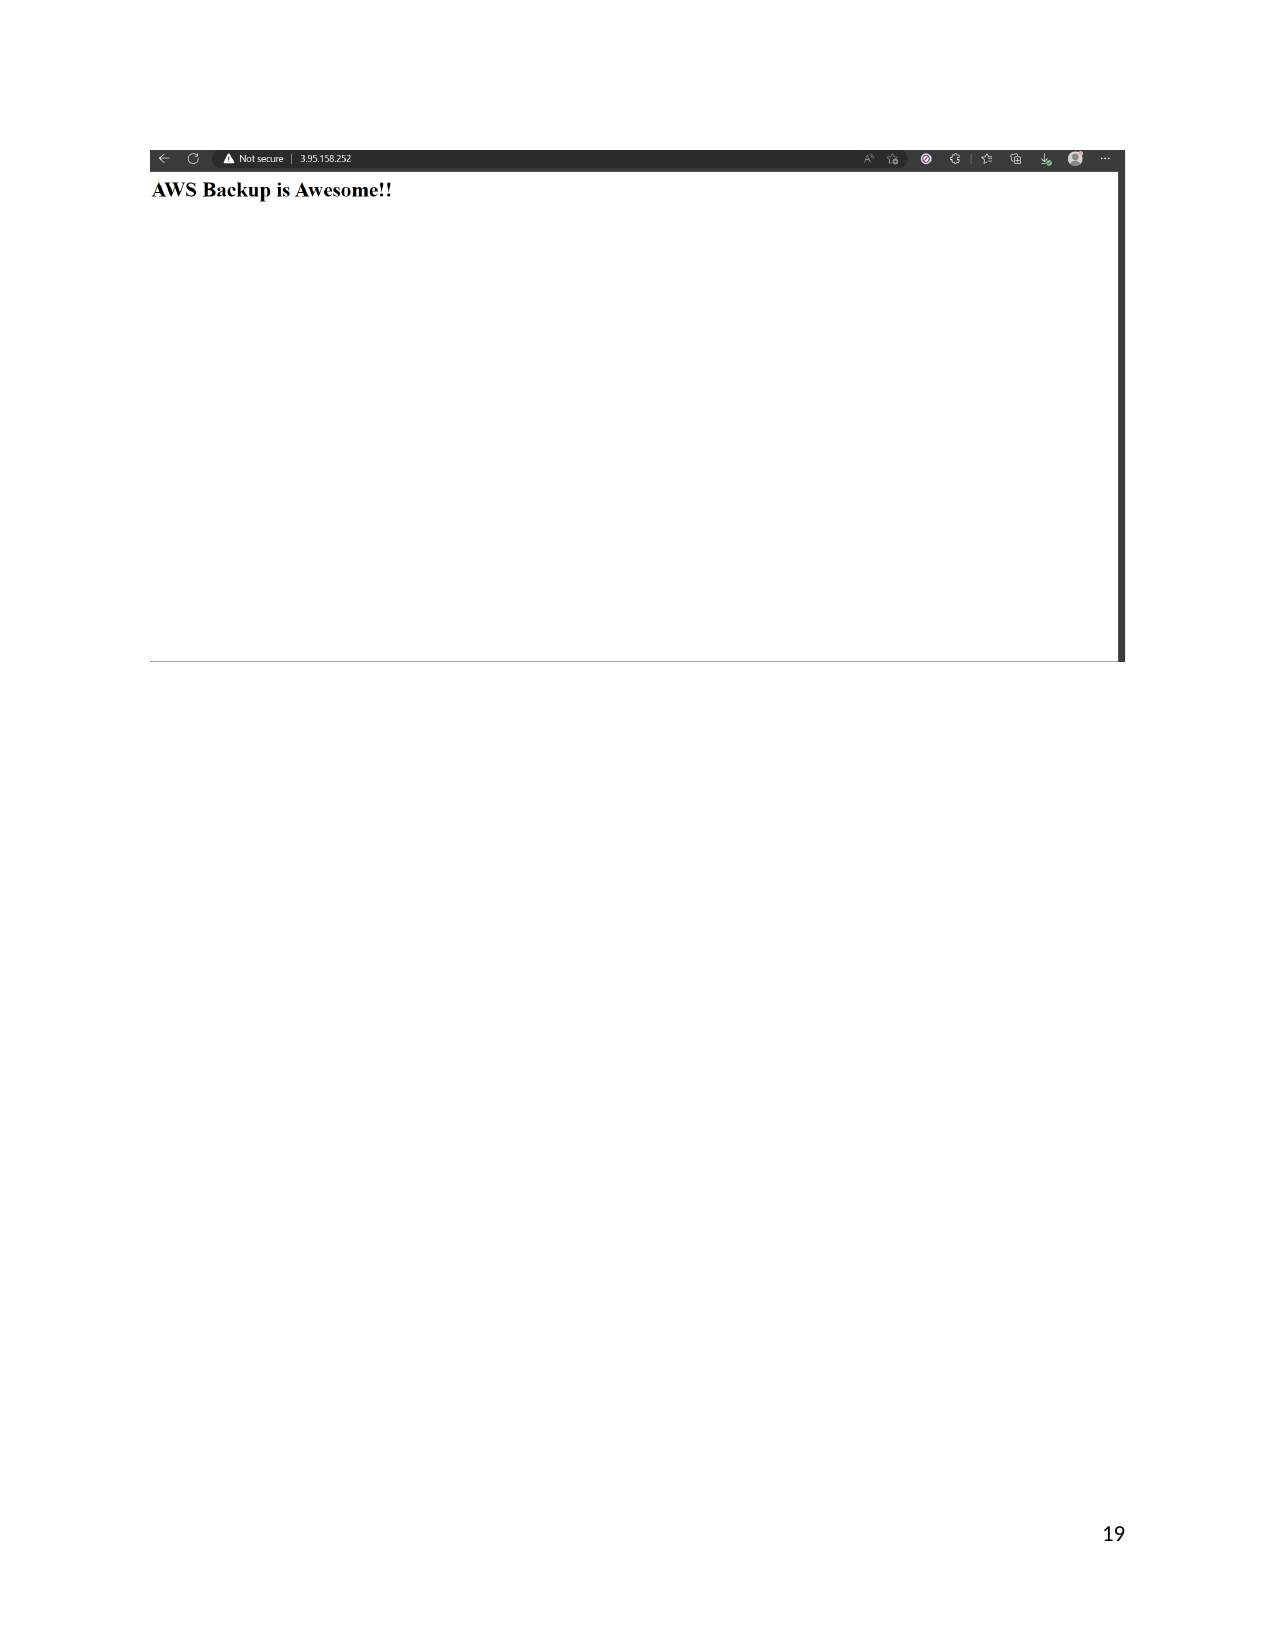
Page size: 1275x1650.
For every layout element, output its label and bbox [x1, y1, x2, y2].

picture [150, 150, 1125, 662]
